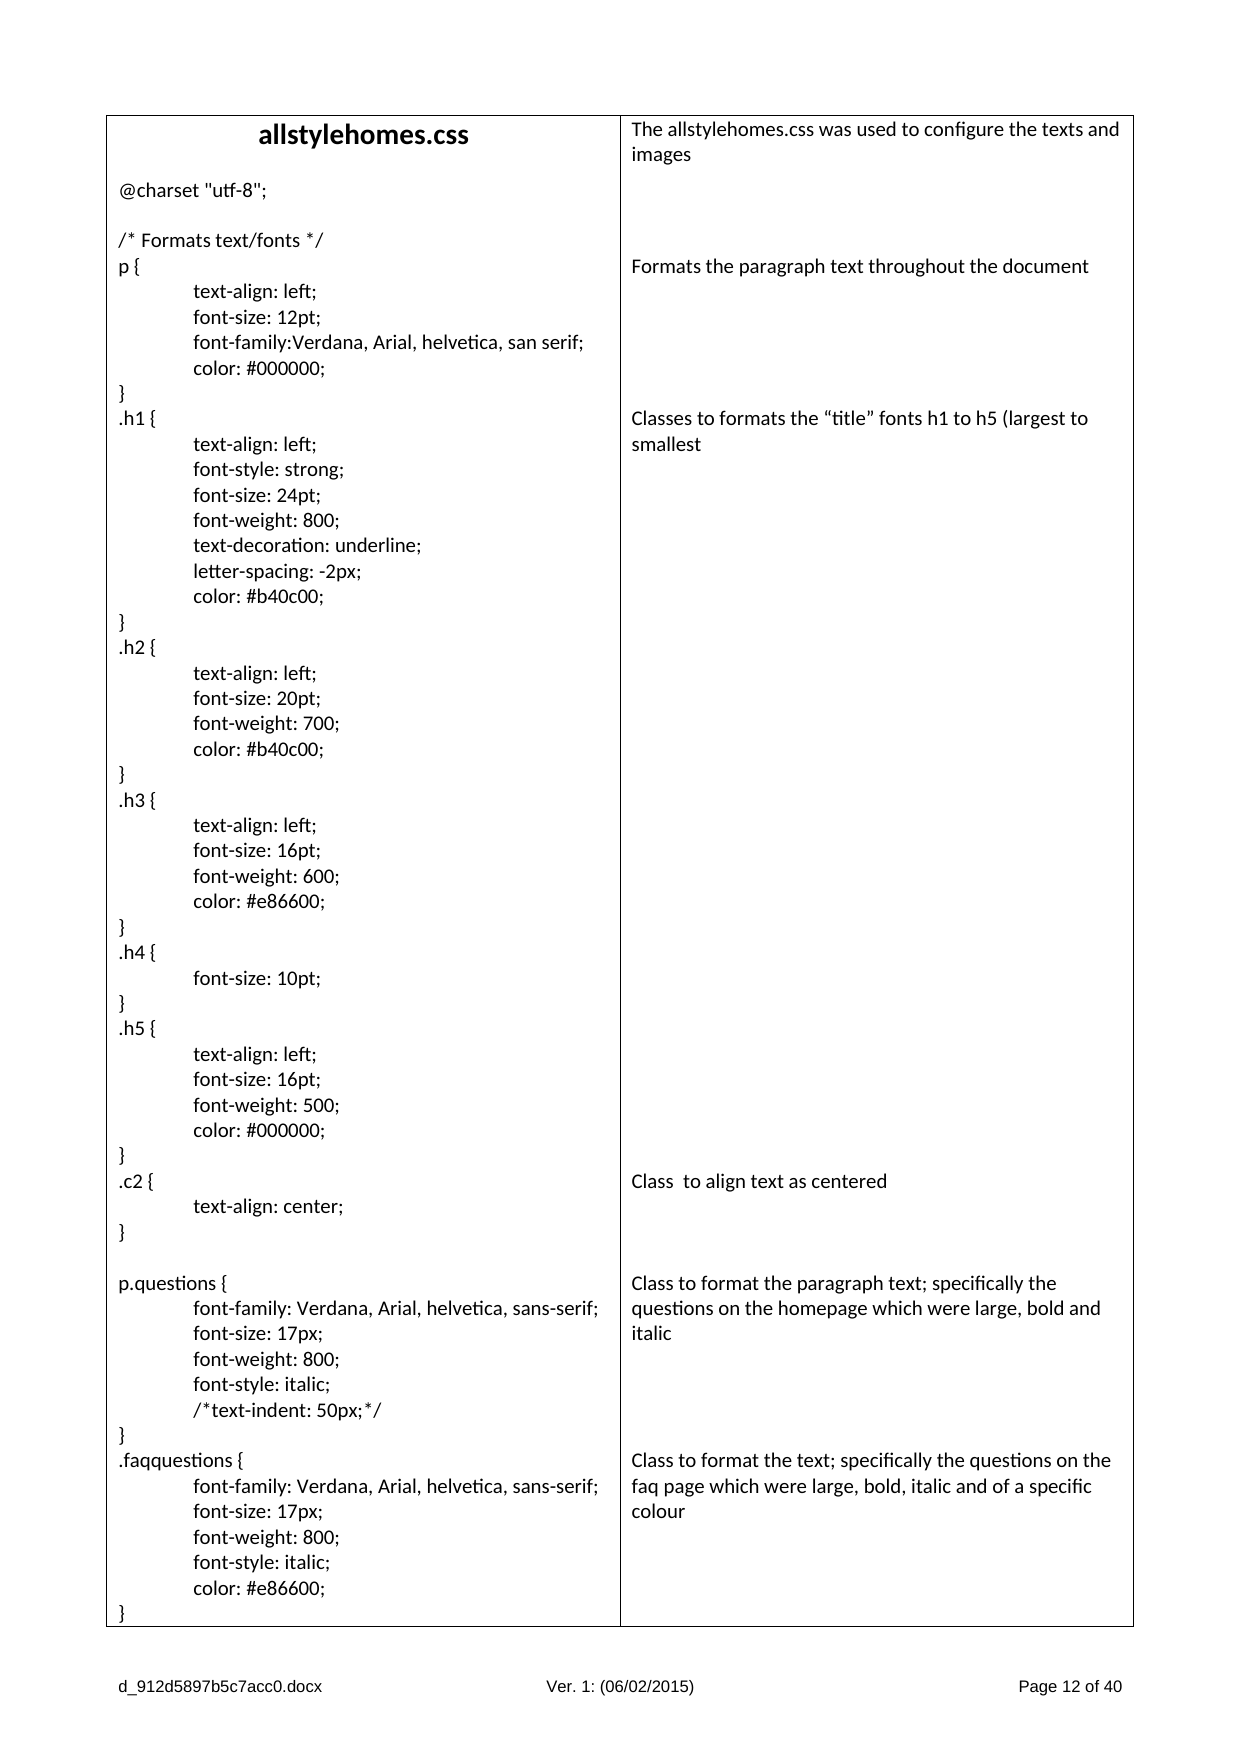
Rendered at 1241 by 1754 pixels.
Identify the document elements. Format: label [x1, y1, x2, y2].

table_cell [621, 116, 1133, 1626]
table_cell [107, 116, 620, 1626]
